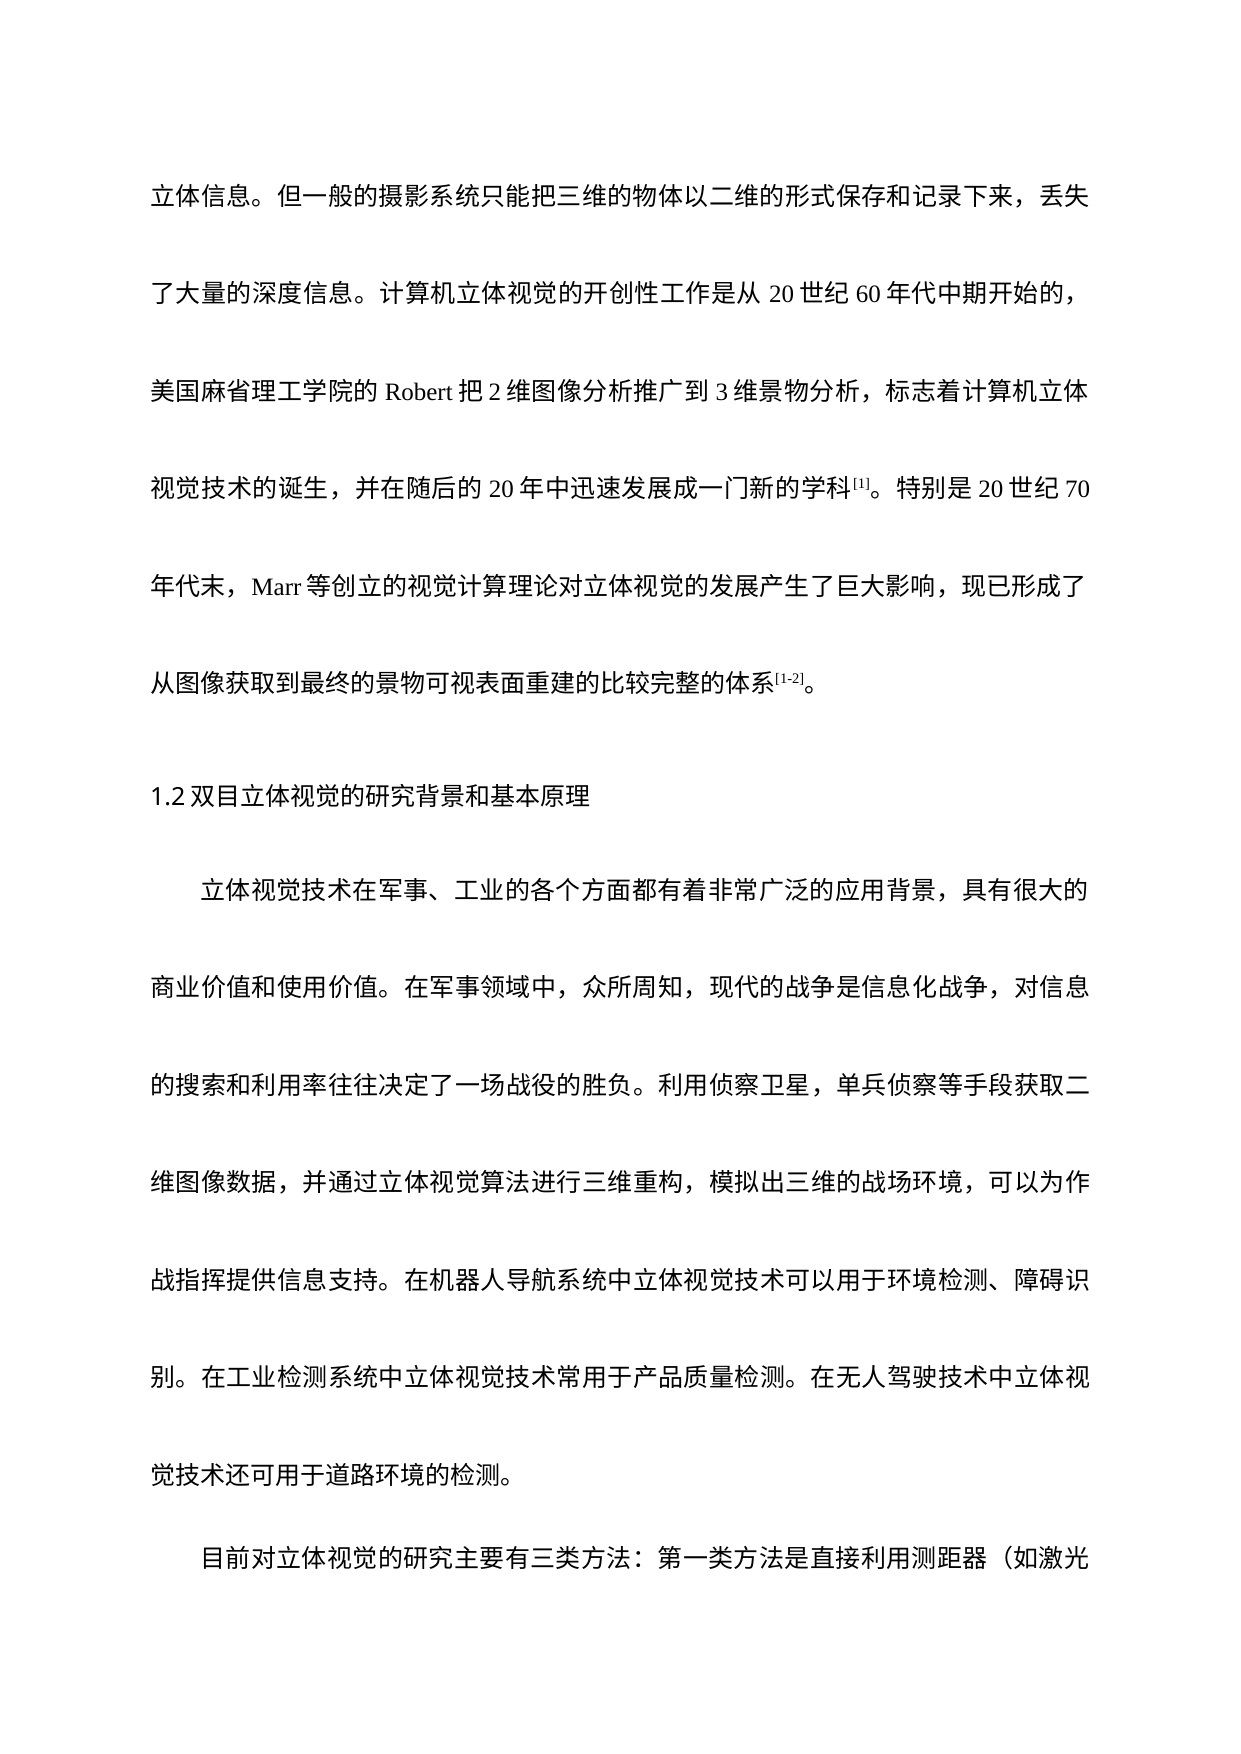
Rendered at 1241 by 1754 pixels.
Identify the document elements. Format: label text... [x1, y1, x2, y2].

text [150, 162, 1090, 714]
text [150, 1524, 1090, 1589]
text 1.2双目立体视觉的研究背景和基本原理 [150, 762, 1090, 827]
text 立体视觉技术在军事、工业的各个方面都有着非常广泛的应用背景，具有很大的商业价值和使用价值。在军事领域中，众所周知，现代的战争是信息化战争，对信息的搜索和利用率往往决定了一场战役的胜负。利用侦察卫星，单兵侦察等手段获取二维图像数据，并通过立体视觉算法进行三维重构，模拟出三维的战场环境，可以为作战指挥提供信息支持。在机器人导航系统中立体视觉技术可以用于环境检测、障碍识别。在工业检测系统中立体视觉技术常用于产品质量检测。在无人驾驶技术中立体视觉技术还可用于道路环境的检测。 [150, 856, 1090, 1506]
